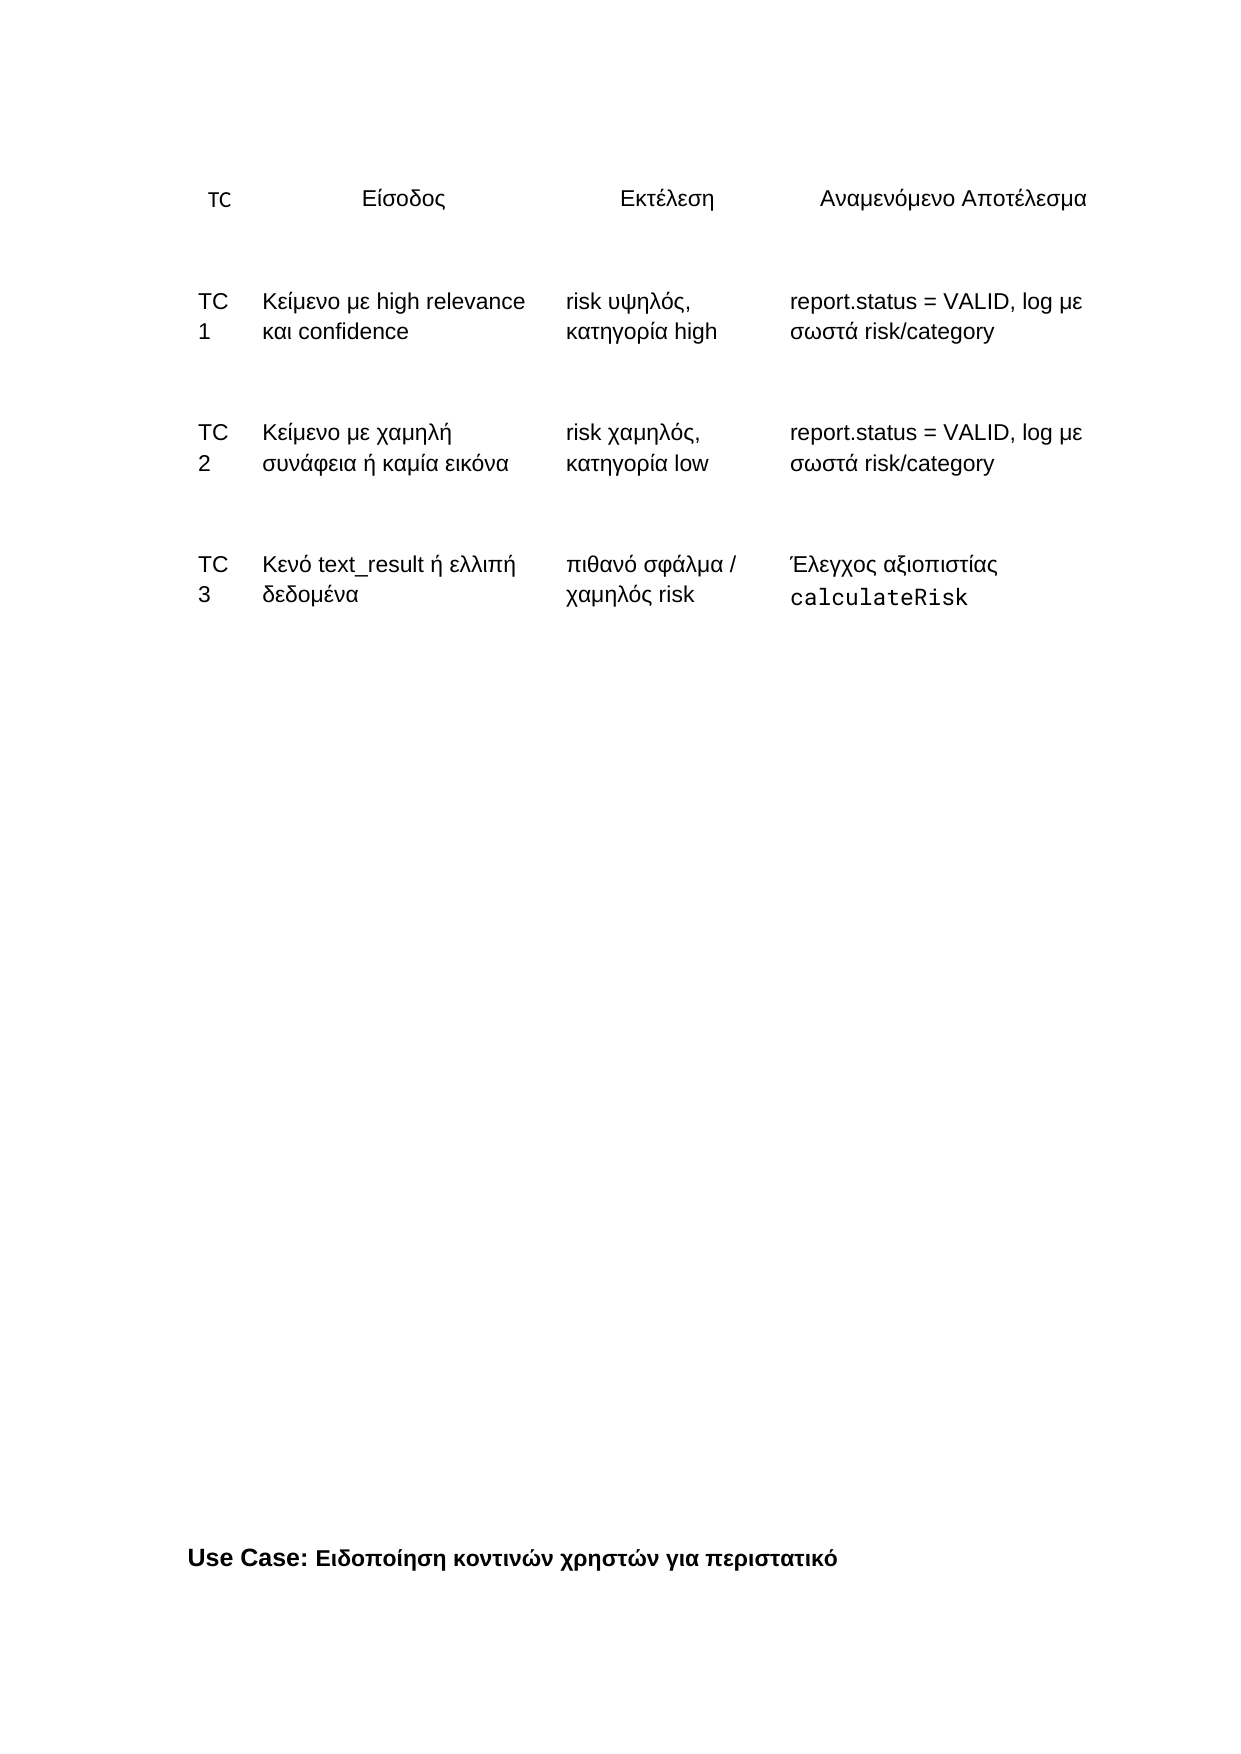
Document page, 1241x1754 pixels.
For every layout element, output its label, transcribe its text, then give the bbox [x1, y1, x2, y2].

text Use Case: Ειδοποίηση κοντινών χρηστών για περιστατικό [187, 1543, 1053, 1572]
